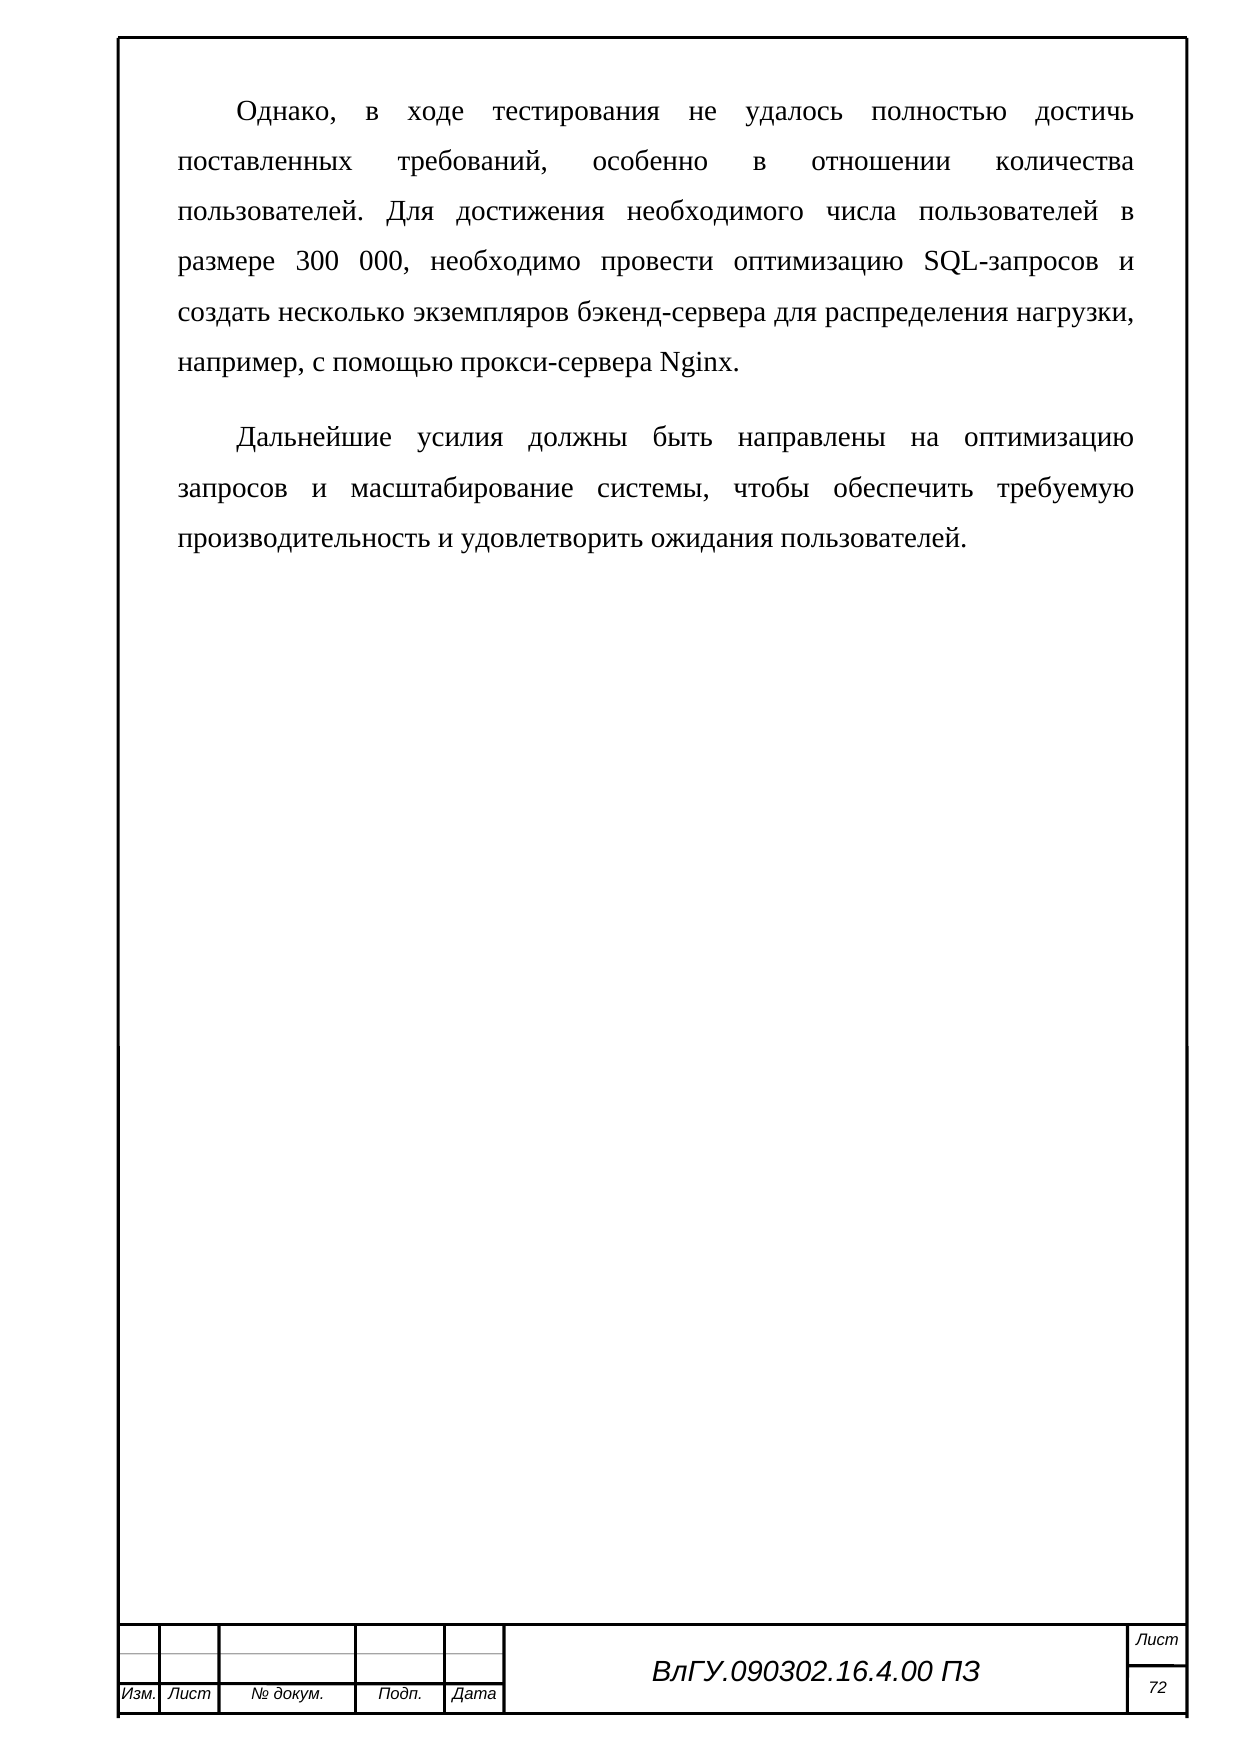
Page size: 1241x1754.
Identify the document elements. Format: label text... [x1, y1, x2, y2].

text Однако, в ходе тестирования не удалось полностью достичь поставленных требований, особенно в отношении количества пользователей. Для достижения необходимого числа пользователей в размере 300 000, необходимо провести оптимизацию SQL-запросов и создать несколько экземпляров бэкенд-сервера для распределения нагрузки, например, с помощью прокси-сервера Nginx. [177, 93, 1135, 378]
text Дальнейшие усилия должны быть направлены на оптимизацию запросов и масштабирование системы, чтобы обеспечить требуемую производительность и удовлетворить ожидания пользователей. [177, 419, 1135, 554]
